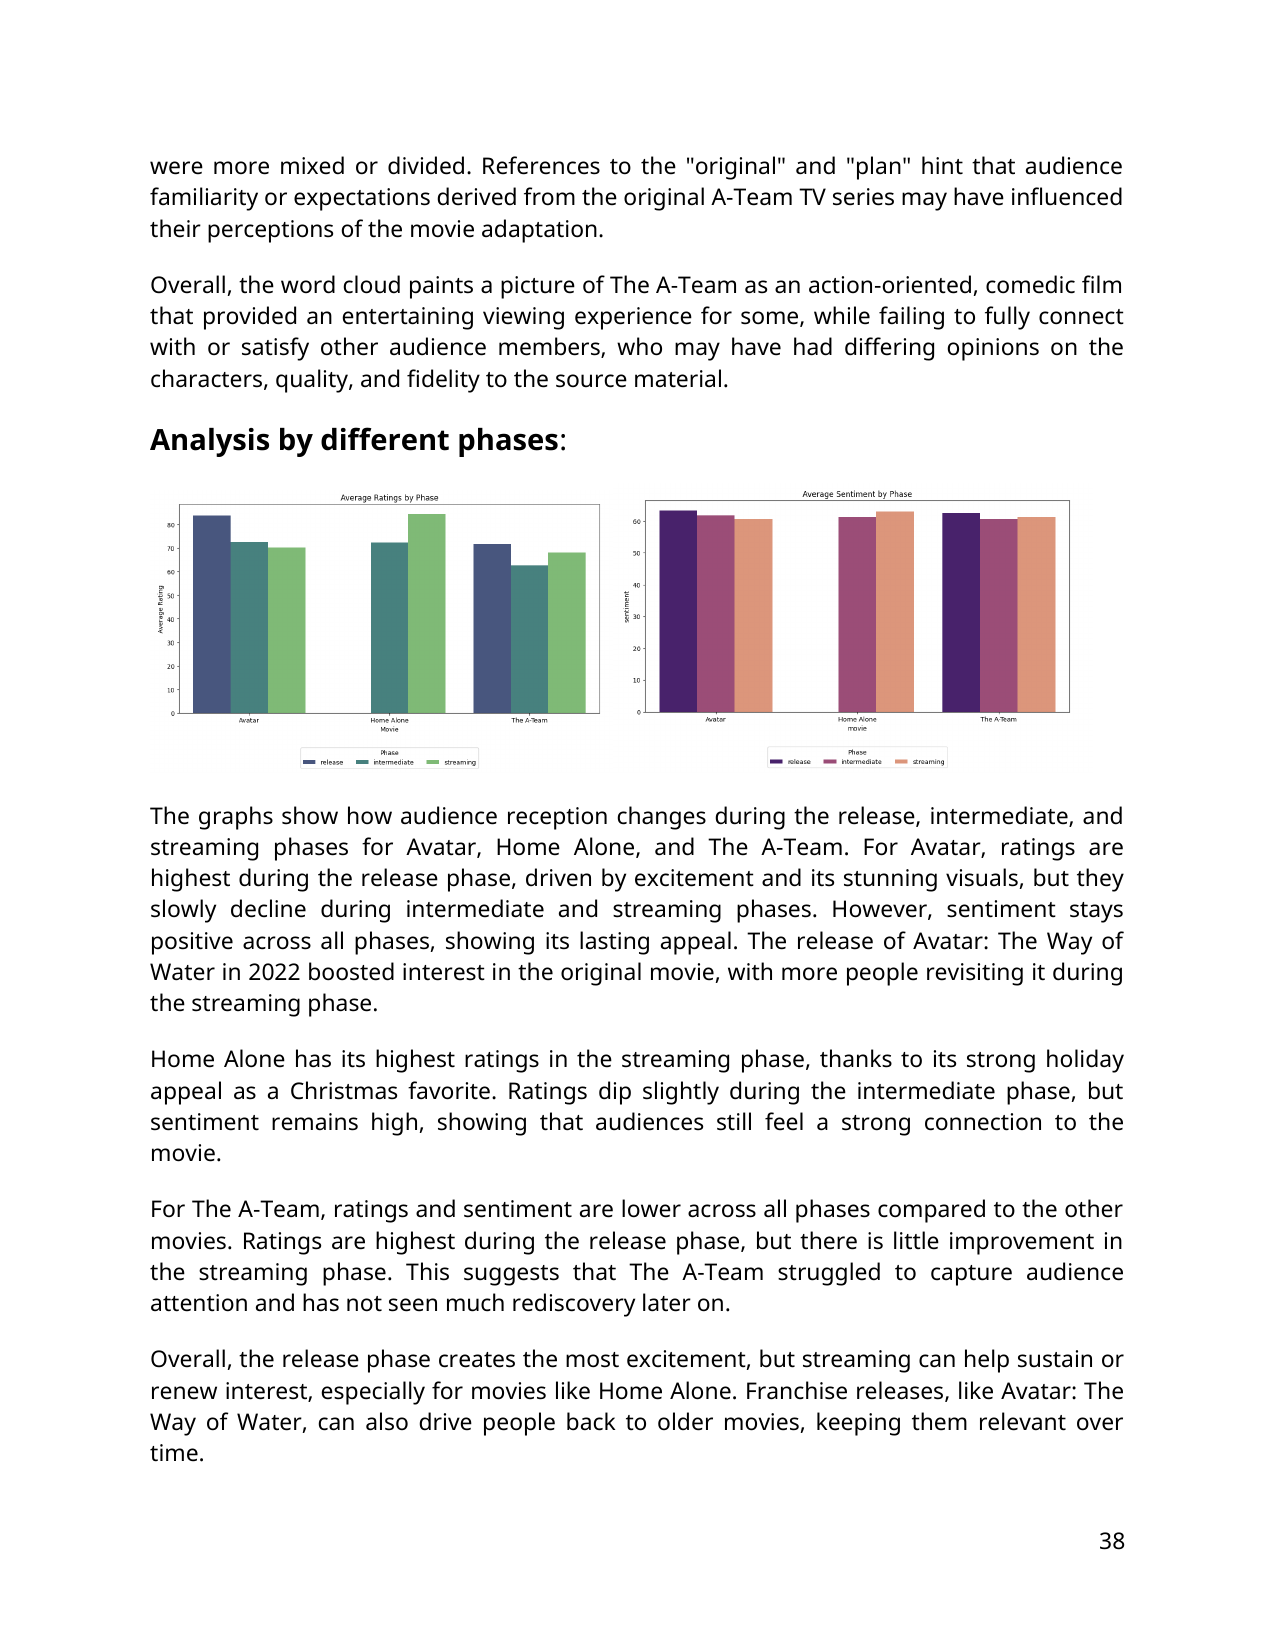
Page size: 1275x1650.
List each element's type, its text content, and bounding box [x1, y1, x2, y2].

picture [150, 483, 1094, 773]
text The graphs show how audience reception changes during the release, intermediate, and streaming phases for Avatar, Home Alone, and The A-Team. For Avatar, ratings are highest during the release phase, driven by excitement and its stunning visuals, but they slowly decline during intermediate and streaming phases. However, sentiment stays positive across all phases, showing its lasting appeal. The release of Avatar: The Way of Water in 2022 boosted interest in the original movie, with more people revisiting it during the streaming phase. [150, 800, 1125, 1018]
text For The A-Team, ratings and sentiment are lower across all phases compared to the other movies. Ratings are highest during the release phase, but there is little improvement in the streaming phase. This suggests that The A-Team struggled to capture audience attention and has not seen much rediscovery later on. [150, 1193, 1125, 1318]
text Home Alone has its highest ratings in the streaming phase, thanks to its strong holiday appeal as a Christmas favorite. Ratings dip slightly during the intermediate phase, but sentiment remains high, showing that audiences still feel a strong connection to the movie. [150, 1043, 1125, 1168]
text Overall, the release phase creates the most excitement, but streaming can help sustain or renew interest, especially for movies like Home Alone. Franchise releases, like Avatar: The Way of Water, can also drive people back to older movies, keeping them relevant over time. [150, 1343, 1125, 1468]
subtitle Analysis by different phases: [150, 419, 1125, 458]
text Overall, the word cloud paints a picture of The A-Team as an action-oriented, comedic film that provided an entertaining viewing experience for some, while failing to fully connect with or satisfy other audience members, who may have had differing opinions on the characters, quality, and fidelity to the source material. [150, 269, 1125, 394]
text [150, 150, 1125, 244]
